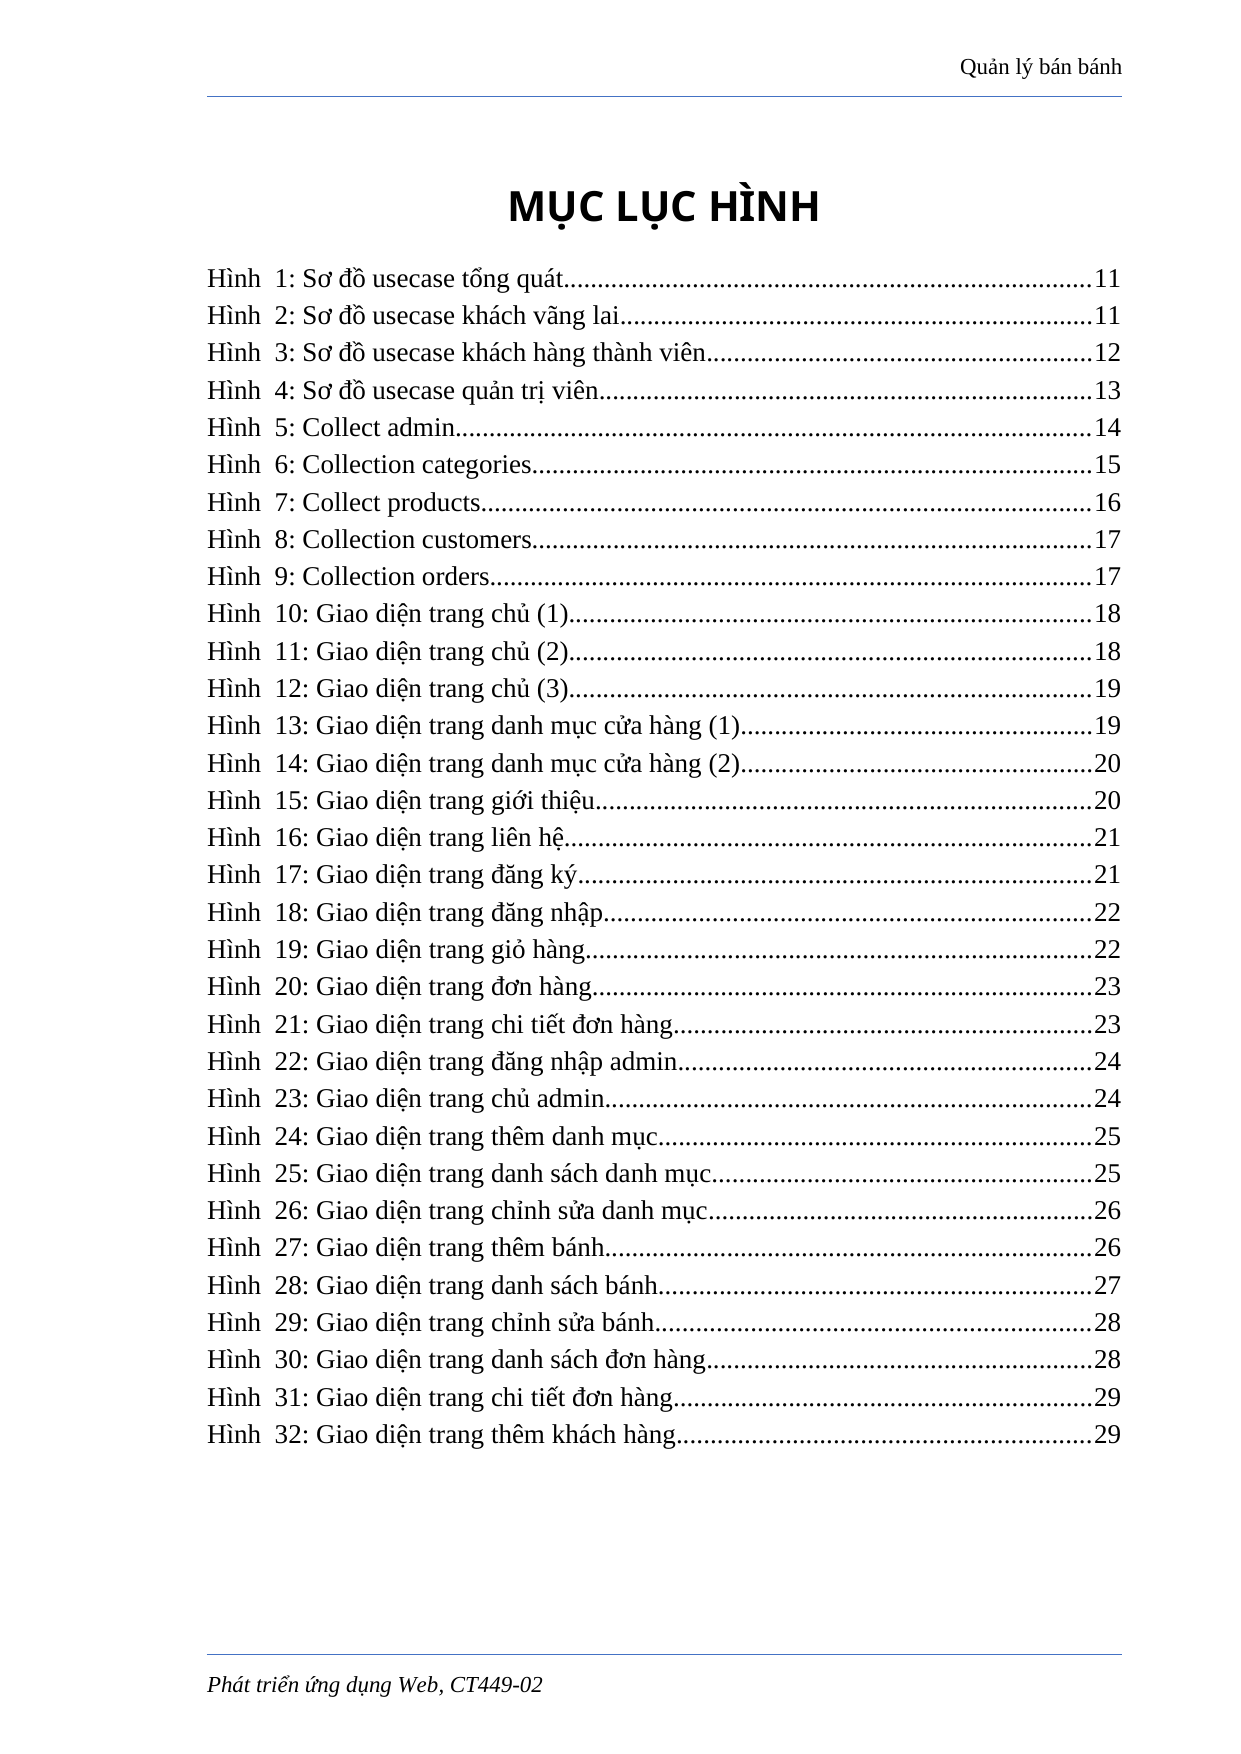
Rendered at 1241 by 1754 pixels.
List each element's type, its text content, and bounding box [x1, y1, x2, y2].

text Hình 5: Collect admin 14 [207, 411, 1122, 442]
text Hình 28: Giao diện trang danh sách bánh 27 [207, 1269, 1122, 1300]
text Hình 8: Collection customers 17 [207, 523, 1122, 554]
text Hình 27: Giao diện trang thêm bánh 26 [207, 1232, 1122, 1263]
text Hình 6: Collection categories 15 [207, 448, 1122, 479]
text Hình 25: Giao diện trang danh sách danh mục 25 [207, 1157, 1122, 1188]
text Hình 16: Giao diện trang liên hệ 21 [207, 821, 1122, 852]
subtitle MỤC LỤC HÌNH [207, 177, 1122, 234]
text Hình 10: Giao diện trang chủ (1) 18 [207, 598, 1122, 629]
text Hình 24: Giao diện trang thêm danh mục 25 [207, 1120, 1122, 1151]
text Hình 29: Giao diện trang chỉnh sửa bánh 28 [207, 1306, 1122, 1337]
text Hình 13: Giao diện trang danh mục cửa hàng (1) 19 [207, 709, 1122, 741]
text Hình 18: Giao diện trang đăng nhập 22 [207, 896, 1122, 927]
text Hình 4: Sơ đồ usecase quản trị viên 13 [207, 374, 1122, 405]
text Hình 3: Sơ đồ usecase khách hàng thành viên 12 [207, 337, 1122, 368]
text Hình 32: Giao diện trang thêm khách hàng 29 [207, 1418, 1122, 1449]
text Hình 14: Giao diện trang danh mục cửa hàng (2) 20 [207, 747, 1122, 778]
text Hình 26: Giao diện trang chỉnh sửa danh mục 26 [207, 1194, 1122, 1225]
text Hình 12: Giao diện trang chủ (3) 19 [207, 672, 1122, 703]
text Hình 30: Giao diện trang danh sách đơn hàng 28 [207, 1343, 1122, 1374]
text Hình 2: Sơ đồ usecase khách vãng lai 11 [207, 299, 1122, 330]
text Hình 17: Giao diện trang đăng ký 21 [207, 859, 1122, 890]
text Hình 20: Giao diện trang đơn hàng 23 [207, 971, 1122, 1002]
text Hình 22: Giao diện trang đăng nhập admin 24 [207, 1045, 1122, 1076]
text Hình 23: Giao diện trang chủ admin 24 [207, 1082, 1122, 1113]
text Hình 19: Giao diện trang giỏ hàng 22 [207, 933, 1122, 964]
text Hình 31: Giao diện trang chi tiết đơn hàng 29 [207, 1381, 1122, 1412]
text Hình 7: Collect products 16 [207, 486, 1122, 517]
text Hình 21: Giao diện trang chi tiết đơn hàng 23 [207, 1008, 1122, 1039]
text Hình 1: Sơ đồ usecase tổng quát 11 [207, 262, 1122, 293]
text Hình 15: Giao diện trang giới thiệu 20 [207, 784, 1122, 815]
text Hình 9: Collection orders 17 [207, 560, 1122, 591]
text Hình 11: Giao diện trang chủ (2) 18 [207, 635, 1122, 666]
